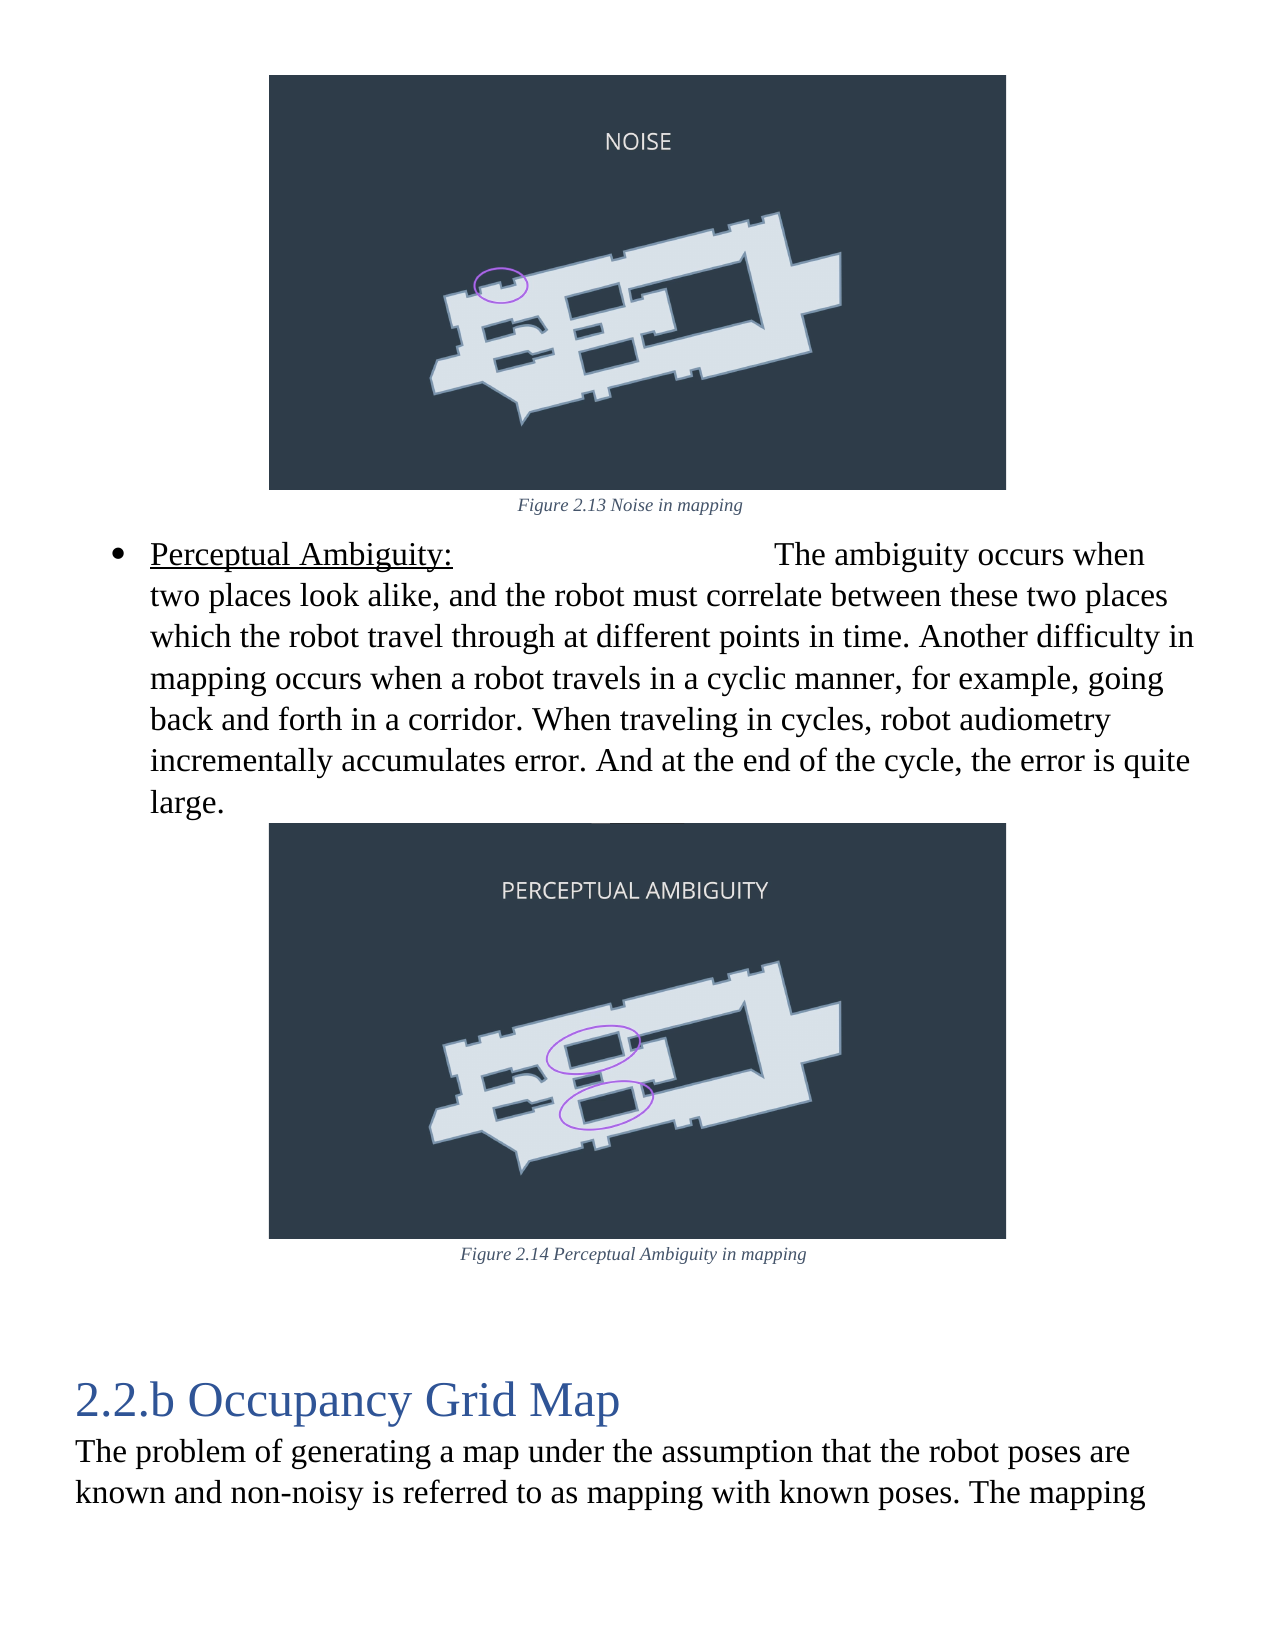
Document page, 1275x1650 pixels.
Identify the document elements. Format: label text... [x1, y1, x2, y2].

list Perceptual Ambiguity: The ambiguity occurs when two places look alike, and the robot must correlate between these two places which the robot travel through at different points in time. Another difficulty in mapping occurs when a robot travels in a cyclic manner, for example, going back and forth in a corridor. When traveling in cycles, robot audiometry incrementally accumulates error. And at the end of the cycle, the error is quite large. [112, 534, 1200, 820]
subtitle 2.2.b Occupancy Grid Map [75, 1369, 1200, 1427]
picture [268, 823, 1007, 1239]
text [75, 1431, 1200, 1511]
picture [269, 75, 1007, 490]
